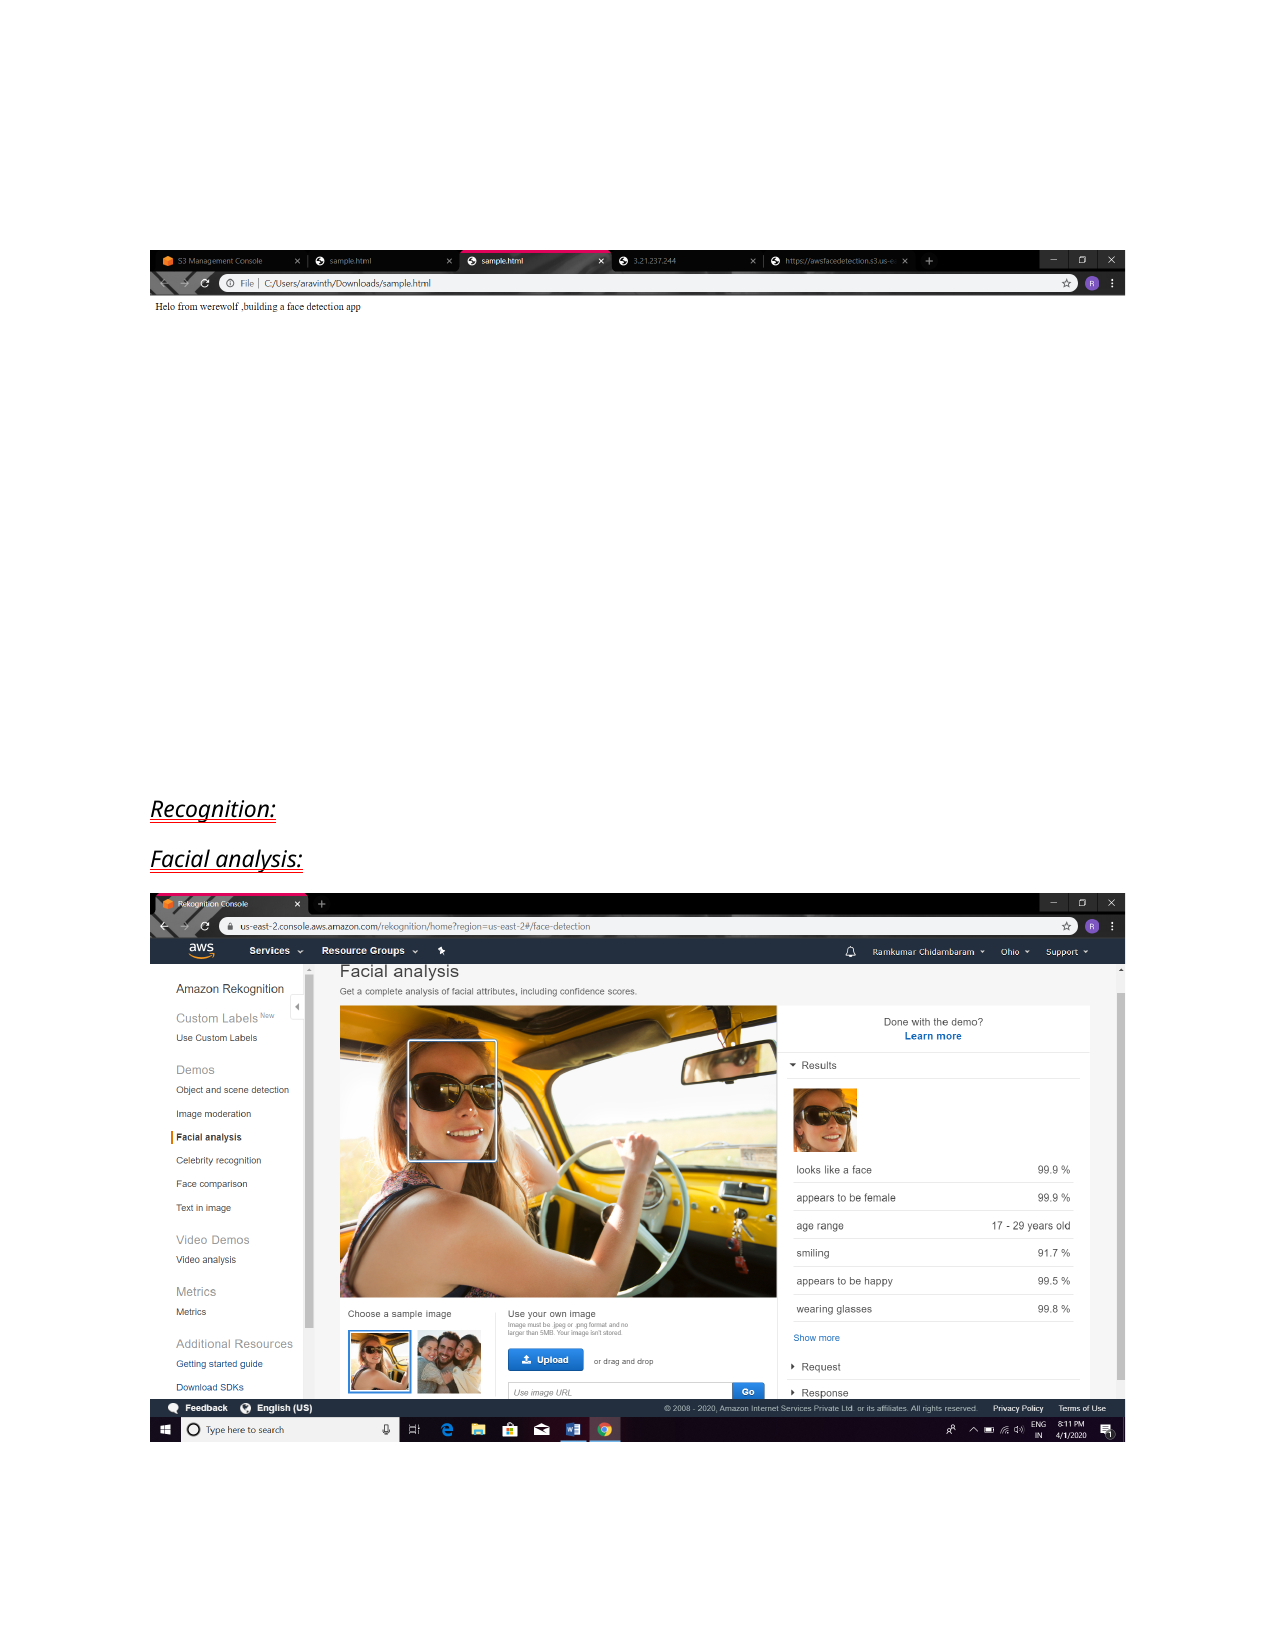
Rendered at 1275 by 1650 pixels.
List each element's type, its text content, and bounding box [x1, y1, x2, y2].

picture [150, 250, 1125, 774]
text Facial analysis: [150, 843, 1125, 874]
picture [150, 893, 1125, 1442]
text Recognition: [150, 793, 1125, 824]
